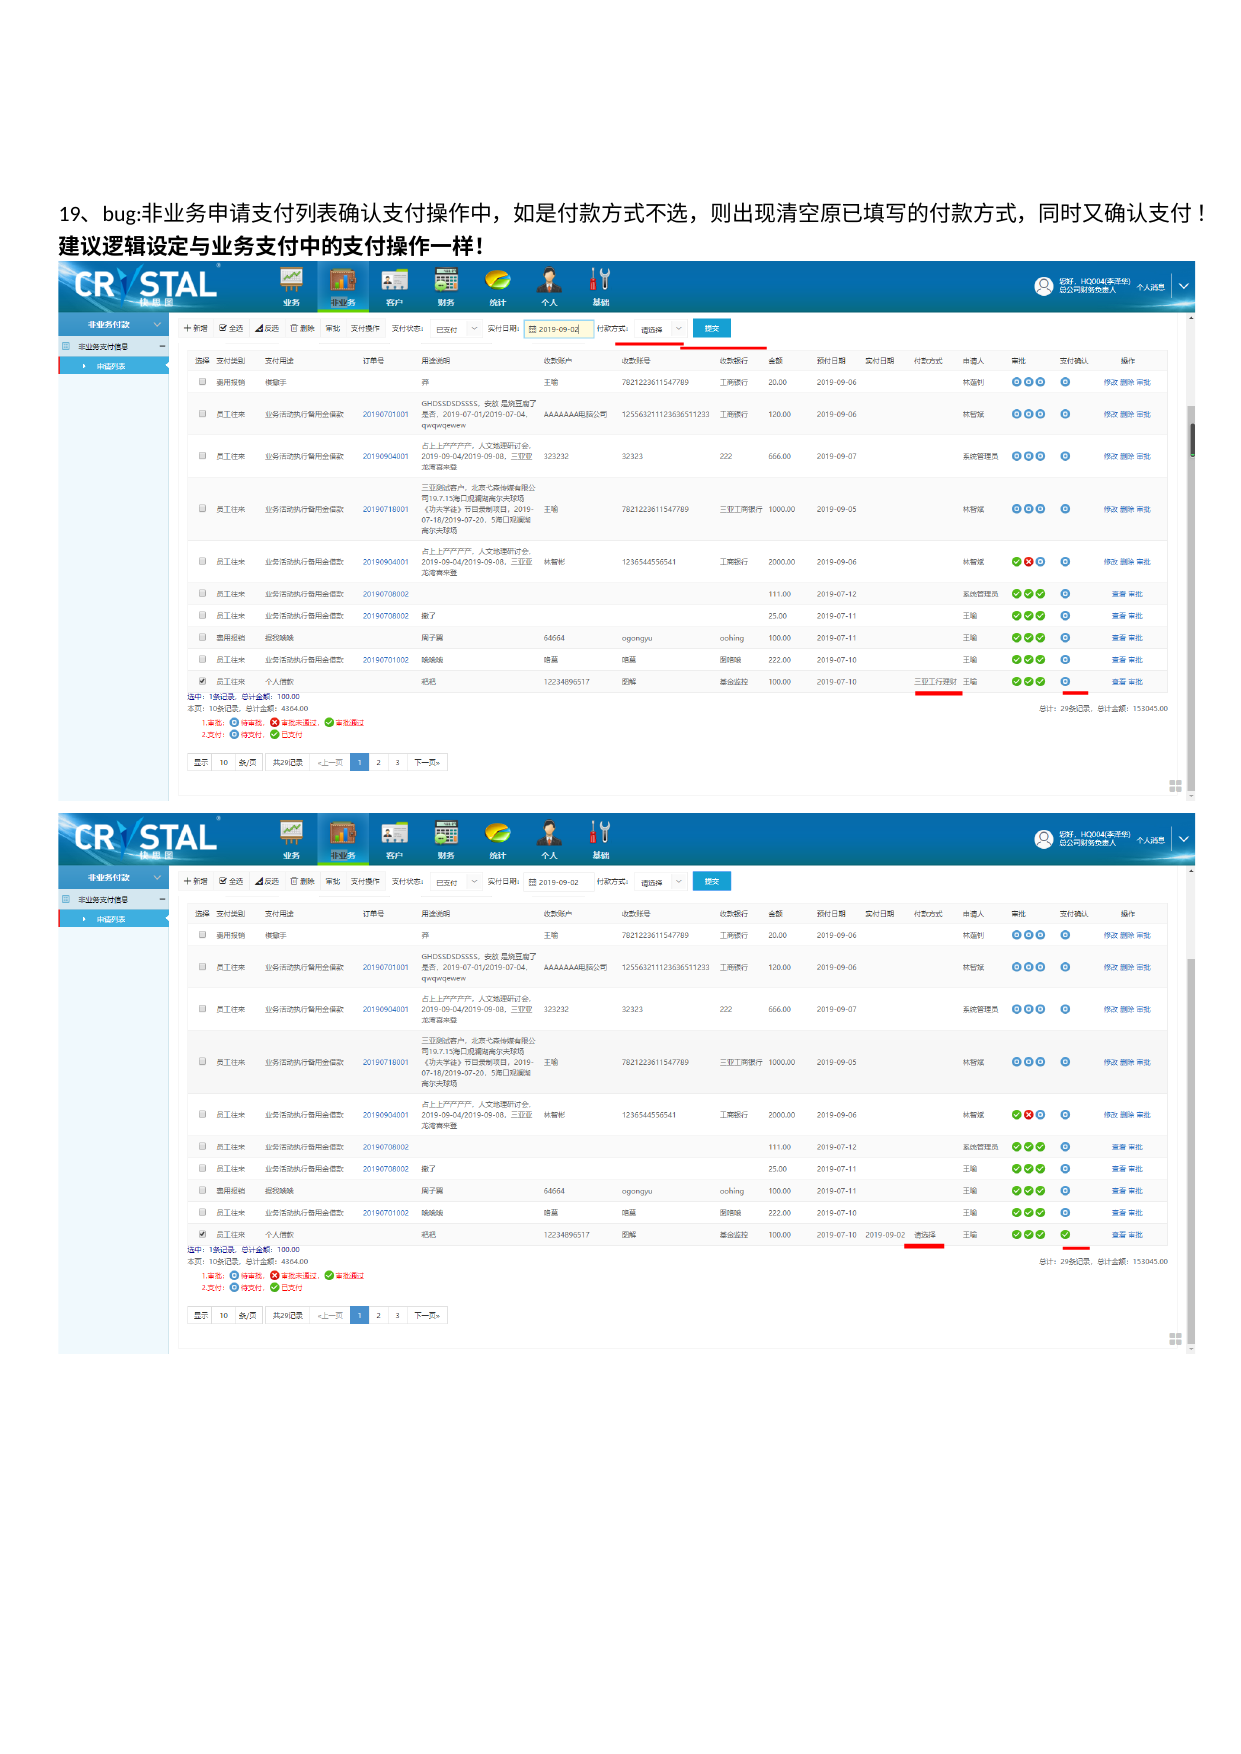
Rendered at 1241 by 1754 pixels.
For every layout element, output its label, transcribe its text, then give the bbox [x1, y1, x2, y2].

list bug:非业务申请支付列表确认支付操作中，如是付款方式不选，则出现清空原已填写的付款方式，同时又确认支付！建议逻辑设定与业务支付中的支付操作一样！ [58, 196, 1196, 261]
picture [58, 261, 1196, 801]
picture [58, 813, 1196, 1354]
